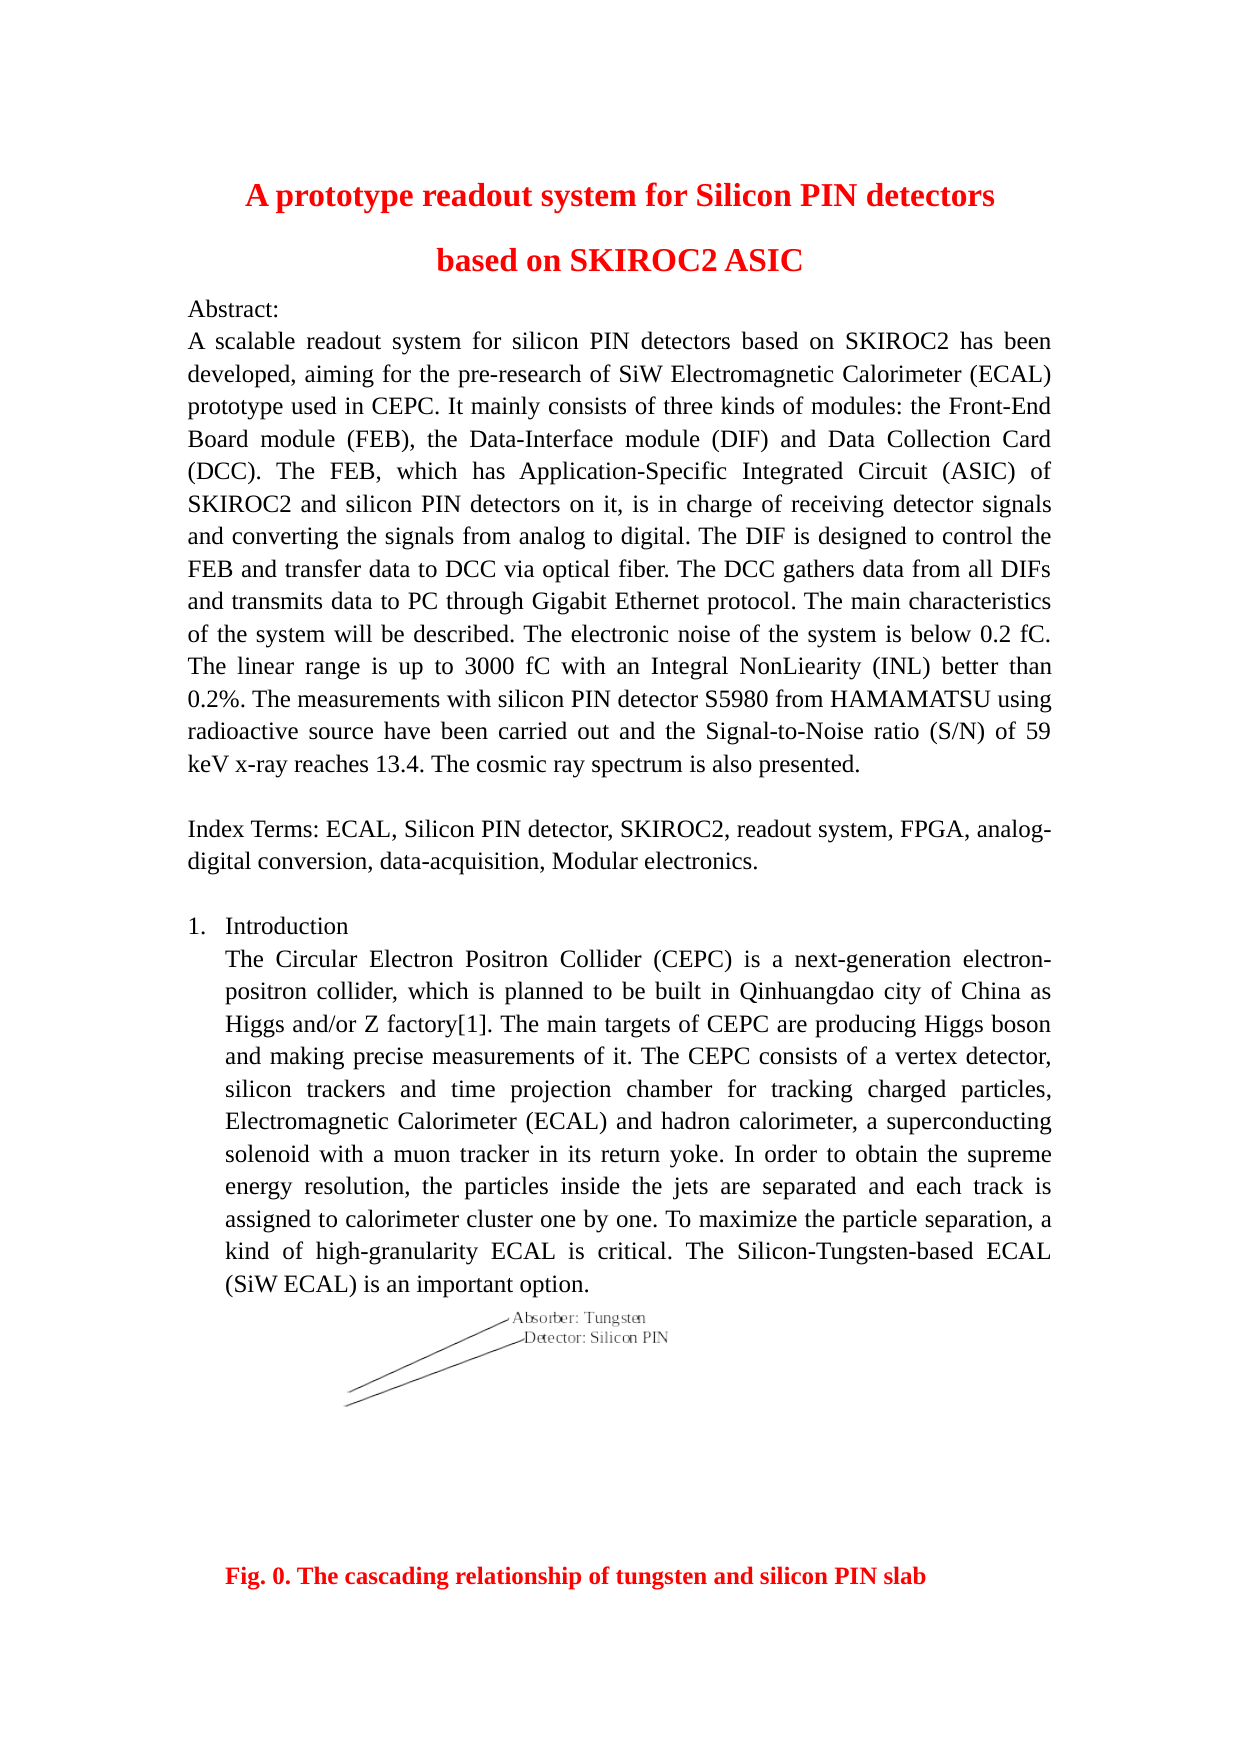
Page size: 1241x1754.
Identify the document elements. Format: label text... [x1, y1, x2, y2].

list The Circular Electron Positron Collider (CEPC) is a next-generation electron-positron collider, which is planned to be built in Qinhuangdao city of China as Higgs and/or Z factory[1]. The main targets of CEPC are producing Higgs boson and making precise measurements of it. The CEPC consists of a vertex detector, silicon trackers and time projection chamber for tracking charged particles, Electromagnetic Calorimeter (ECAL) and hadron calorimeter, a superconducting solenoid with a muon tracker in its return yoke. In order to obtain the supreme energy resolution, the particles inside the jets are separated and each track is assigned to calorimeter cluster one by one. To maximize the particle separation, a kind of high-granularity ECAL is critical. The Silicon-Tungsten-based ECAL (SiW ECAL) is an important option. [225, 942, 1053, 1299]
text A scalable readout system for silicon PIN detectors based on SKIROC2 has been developed, aiming for the pre-research of SiW Electromagnetic Calorimeter (ECAL) prototype used in CEPC. It mainly consists of three kinds of modules: the Front-End Board module (FEB), the Data-Interface module (DIF) and Data Collection Card (DCC). The FEB, which has Application-Specific Integrated Circuit (ASIC) of SKIROC2 and silicon PIN detectors on it, is in charge of receiving detector signals and converting the signals from analog to digital. The DIF is designed to control the FEB and transfer data to DCC via optical fiber. The DCC gathers data from all DIFs and transmits data to PC through Gigabit Ethernet protocol. The main characteristics of the system will be described. The electronic noise of the system is below 0.2 fC. The linear range is up to 3000 fC with an Integral NonLiearity (INL) better than 0.2%. The measurements with silicon PIN detector S5980 from HAMAMATSU using radioactive source have been carried out and the Signal-to-Noise ratio (S/N) of 59 keV x-ray reaches 13.4. The cosmic ray spectrum is also presented. [187, 324, 1053, 779]
text based on SKIROC2 ASIC [187, 227, 1053, 292]
text Abstract: [187, 292, 1053, 324]
list Fig. 0. The cascading relationship of tungsten and silicon PIN slab [225, 1559, 1053, 1592]
text A prototype readout system for Silicon PIN detectors [187, 162, 1053, 227]
list Introduction [187, 909, 1053, 942]
text Index Terms: ECAL, Silicon PIN detector, SKIROC2, readout system, FPGA, analog-digital conversion, data-acquisition, Modular electronics. [187, 812, 1053, 877]
